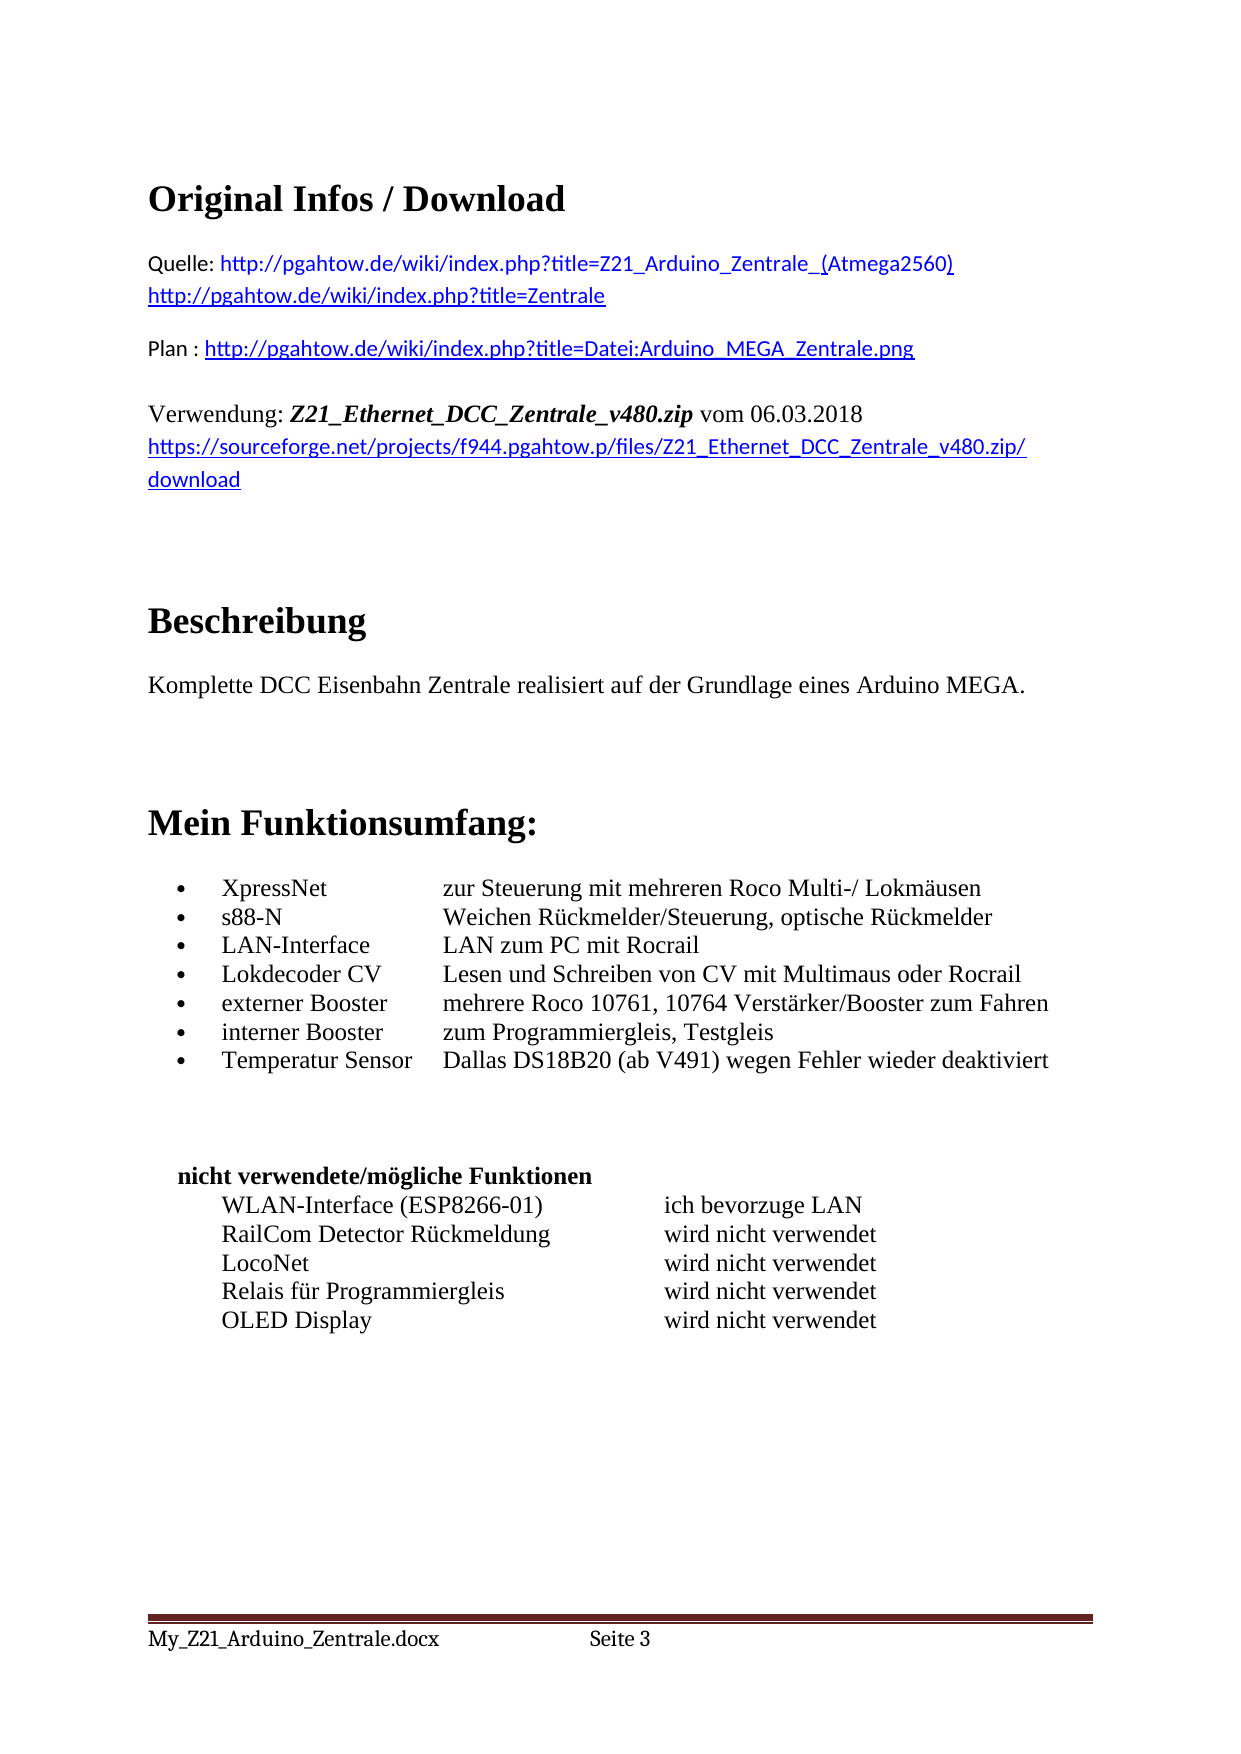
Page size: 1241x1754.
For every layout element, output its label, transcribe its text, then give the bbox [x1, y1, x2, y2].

subtitle Beschreibung [148, 598, 1093, 641]
list s88-N Weichen Rückmelder/Steuerung, optische Rückmelder [177, 902, 1093, 931]
text nicht verwendete/mögliche Funktionen WLAN-Interface (ESP8266-01) ich bevorzuge LAN RailCom Detector Rückmeldung wird nicht verwendet LocoNet wird nicht verwendet Relais für Programmiergleis wird nicht verwendet OLED Display wird nicht verwendet [177, 1161, 1093, 1334]
list Temperatur Sensor Dallas DS18B20 (ab V491) wegen Fehler wieder deaktiviert [177, 1046, 1093, 1074]
subtitle Mein Funktionsumfang: [148, 801, 1093, 844]
list LAN-Interface LAN zum PC mit Rocrail [177, 931, 1093, 959]
list interner Booster zum Programmiergleis, Testgleis [177, 1017, 1093, 1046]
text Plan : http://pgahtow.de/wiki/index.php?title=Datei:Arduino_MEGA_Zentrale.png Verwendung: Z21_Ethernet_DCC_Zentrale_v480.zip vom 06.03.2018 https://sourceforge.net/projects/f944.pgahtow.p/files/Z21_Ethernet_DCC_Zentrale_v480.zip/download [148, 334, 1093, 493]
list externer Booster mehrere Roco 10761, 10764 Verstärker/Booster zum Fahren [177, 988, 1093, 1017]
text Quelle: http://pgahtow.de/wiki/index.php?title=Z21_Arduino_Zentrale_(Atmega2560) http://pgahtow.de/wiki/index.php?title=Zentrale [148, 249, 1093, 309]
subtitle Original Infos / Download [148, 177, 1093, 220]
list Lokdecoder CV Lesen und Schreiben von CV mit Multimaus oder Rocrail [177, 959, 1093, 988]
list XpressNet zur Steuerung mit mehreren Roco Multi-/ Lokmäusen [177, 873, 1093, 902]
text Komplette DCC Eisenbahn Zentrale realisiert auf der Grundlage eines Arduino MEGA. [148, 671, 1093, 699]
